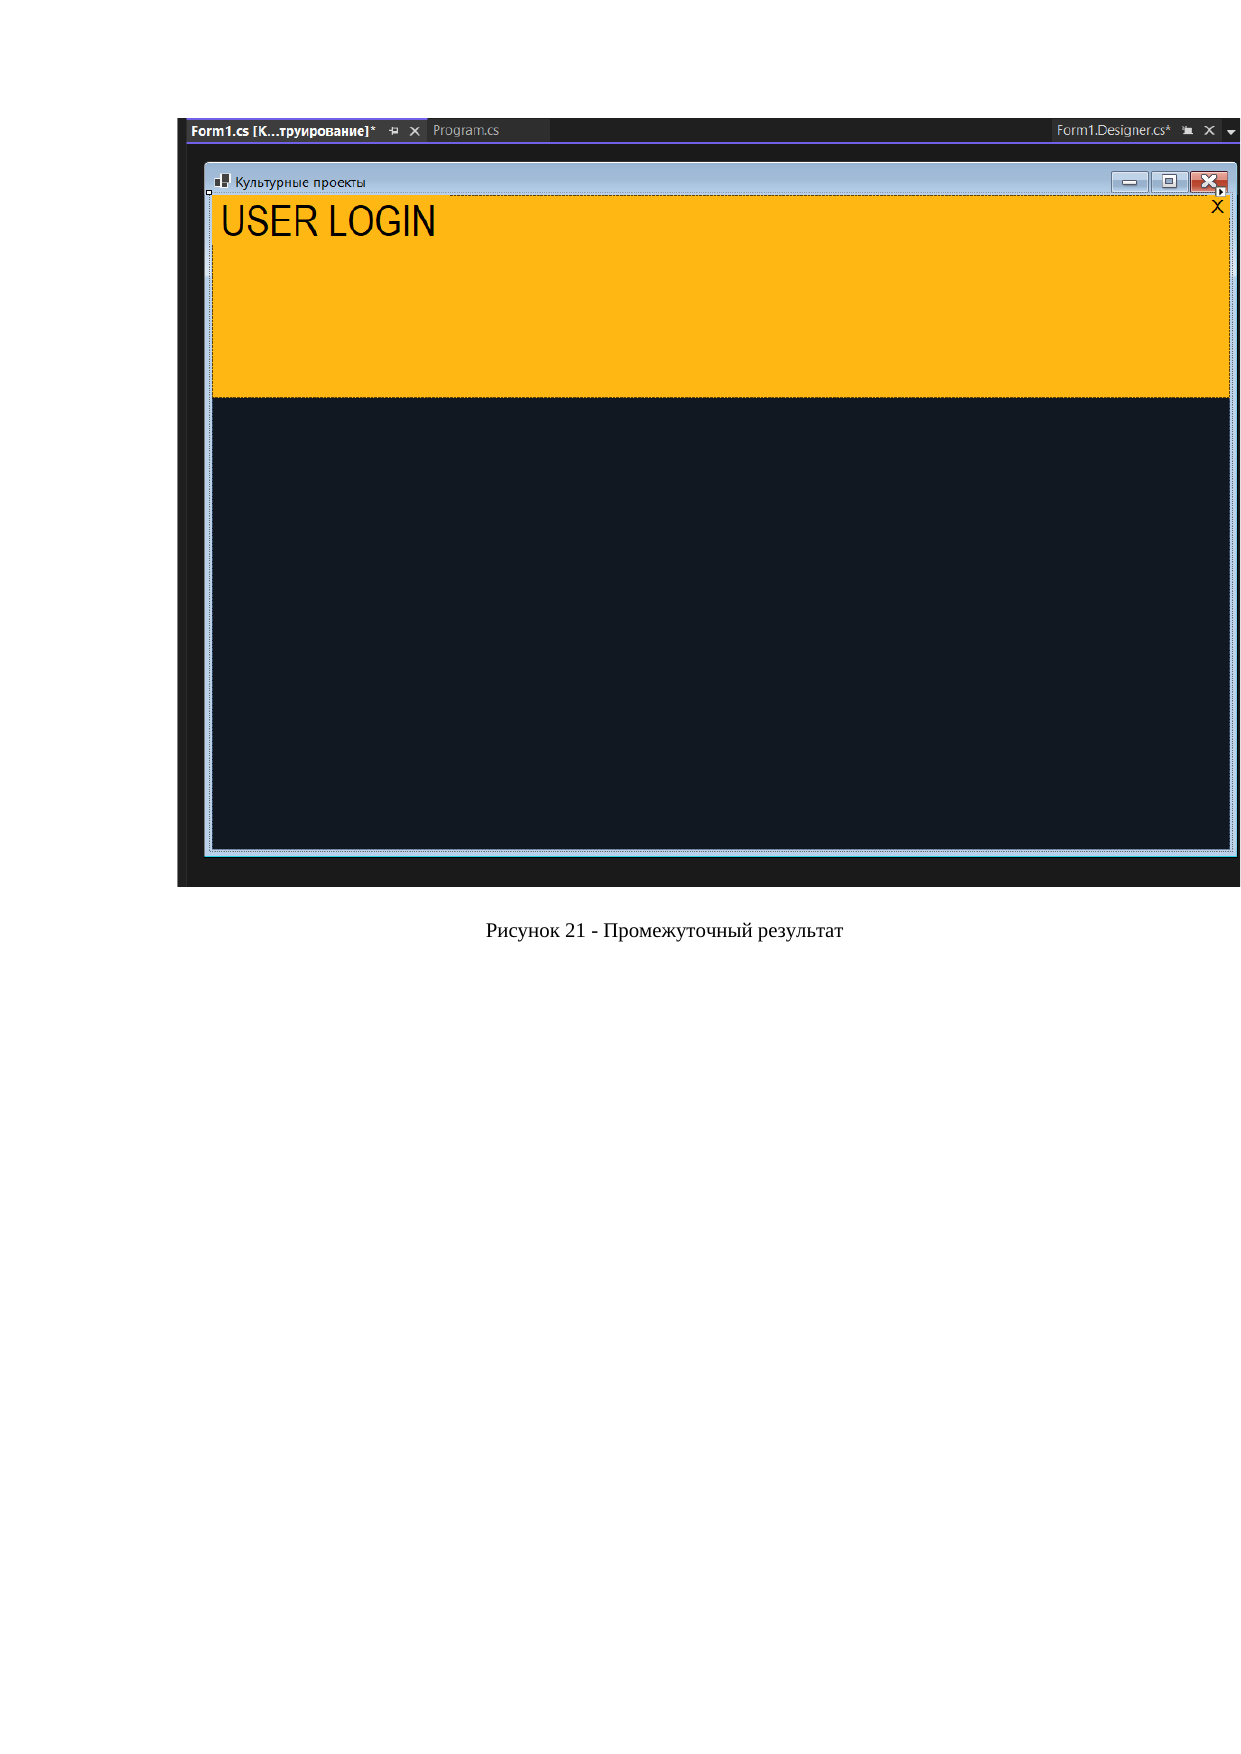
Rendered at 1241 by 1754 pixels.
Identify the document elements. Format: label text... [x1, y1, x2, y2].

picture [177, 118, 1241, 887]
text Рисунок 21 - Промежуточный результат [177, 918, 1152, 942]
